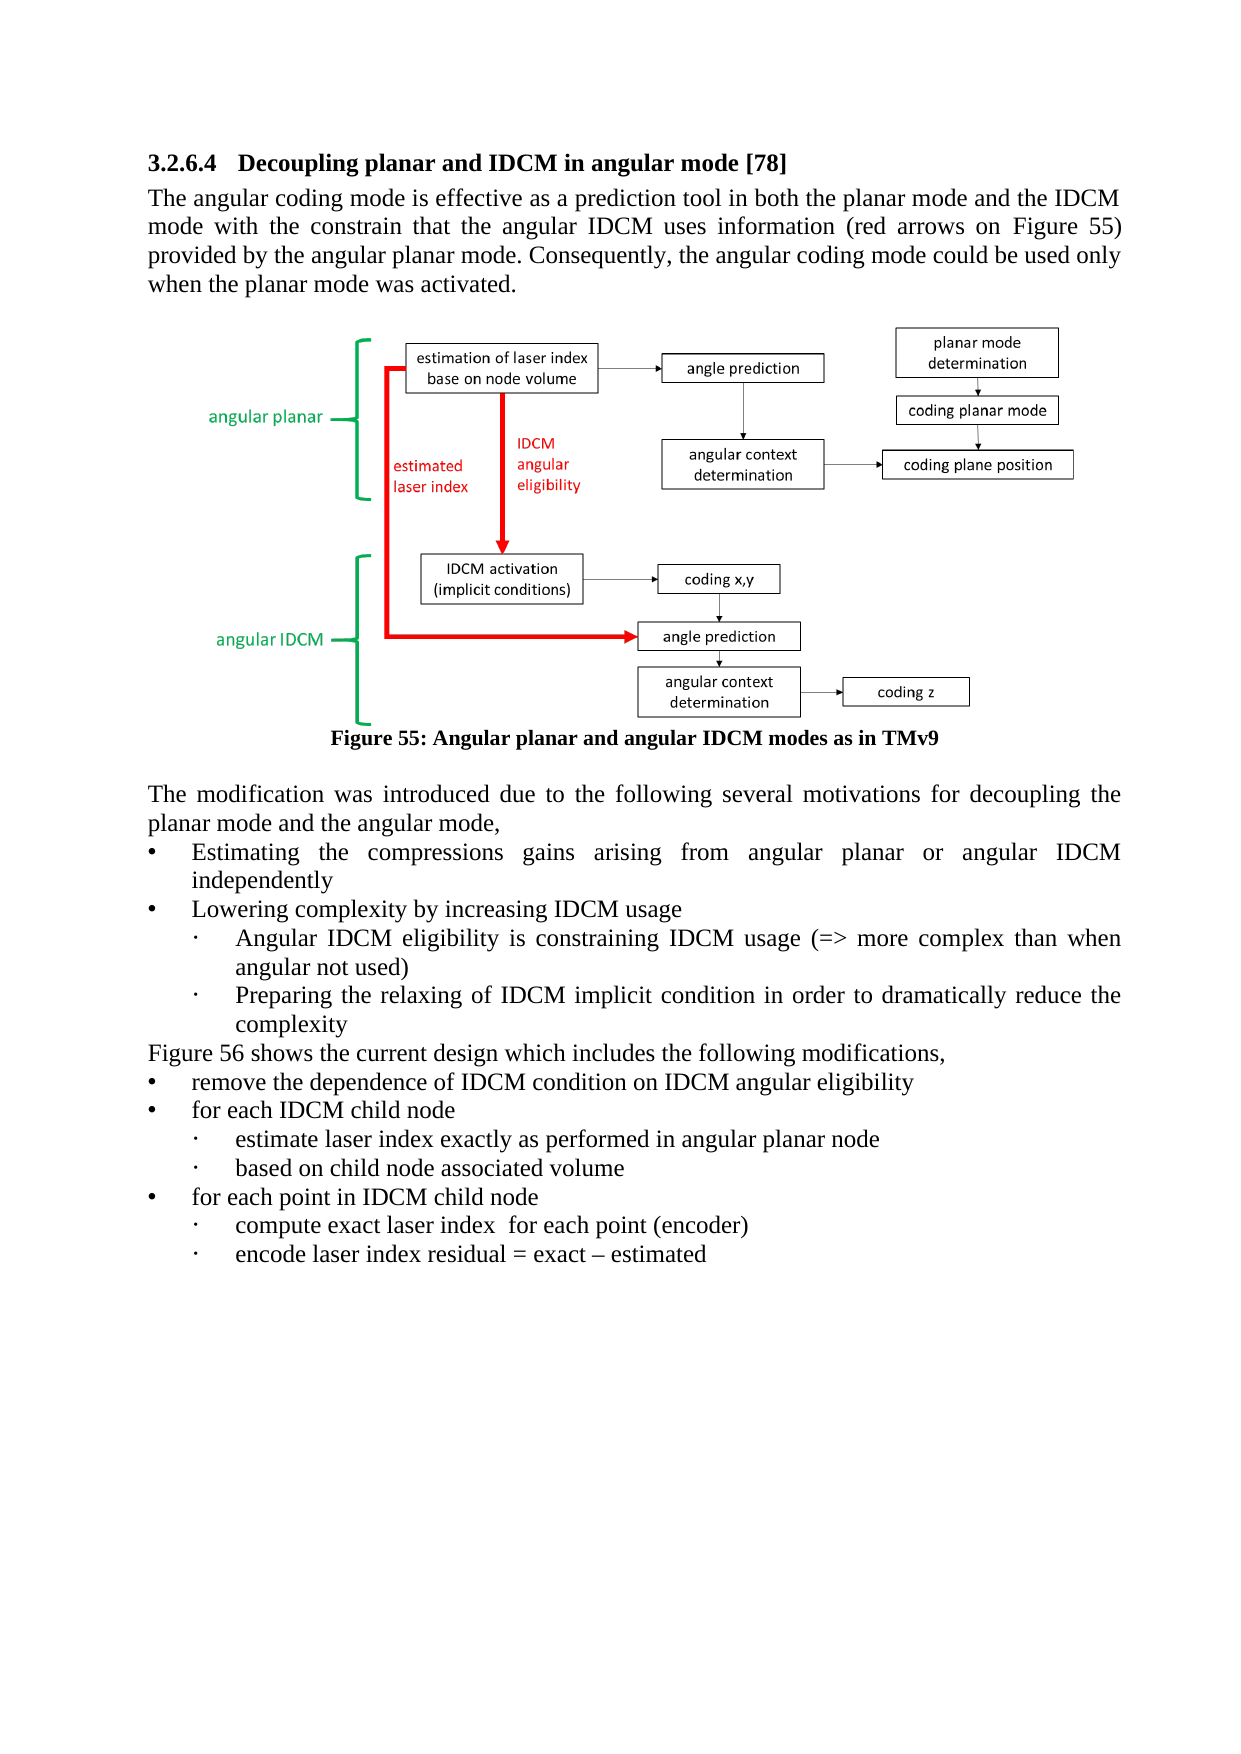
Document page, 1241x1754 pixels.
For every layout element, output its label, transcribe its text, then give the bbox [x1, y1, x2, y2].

list Angular IDCM eligibility is constraining IDCM usage (=> more complex than when angular not used) [191, 923, 1122, 981]
list for each point in IDCM child node [148, 1182, 1122, 1211]
list Estimating the compressions gains arising from angular planar or angular IDCM independently [148, 837, 1122, 894]
list remove the dependence of IDCM condition on IDCM angular eligibility [148, 1067, 1122, 1096]
list encode laser index residual = exact – estimated [191, 1239, 1122, 1268]
list compute exact laser index for each point (encoder) [191, 1211, 1122, 1239]
list Lowering complexity by increasing IDCM usage [148, 894, 1122, 923]
list estimate laser index exactly as performed in angular planar node [191, 1124, 1122, 1153]
list Preparing the relaxing of IDCM implicit condition in order to dramatically reduce the complexity [191, 981, 1122, 1038]
picture [196, 326, 1074, 726]
list for each IDCM child node [148, 1096, 1122, 1124]
text The modification was introduced due to the following several motivations for decoupling the planar mode and the angular mode, [148, 779, 1122, 837]
list based on child node associated volume [191, 1153, 1122, 1182]
subtitle Decoupling planar and IDCM in angular mode [78] [148, 148, 1122, 176]
